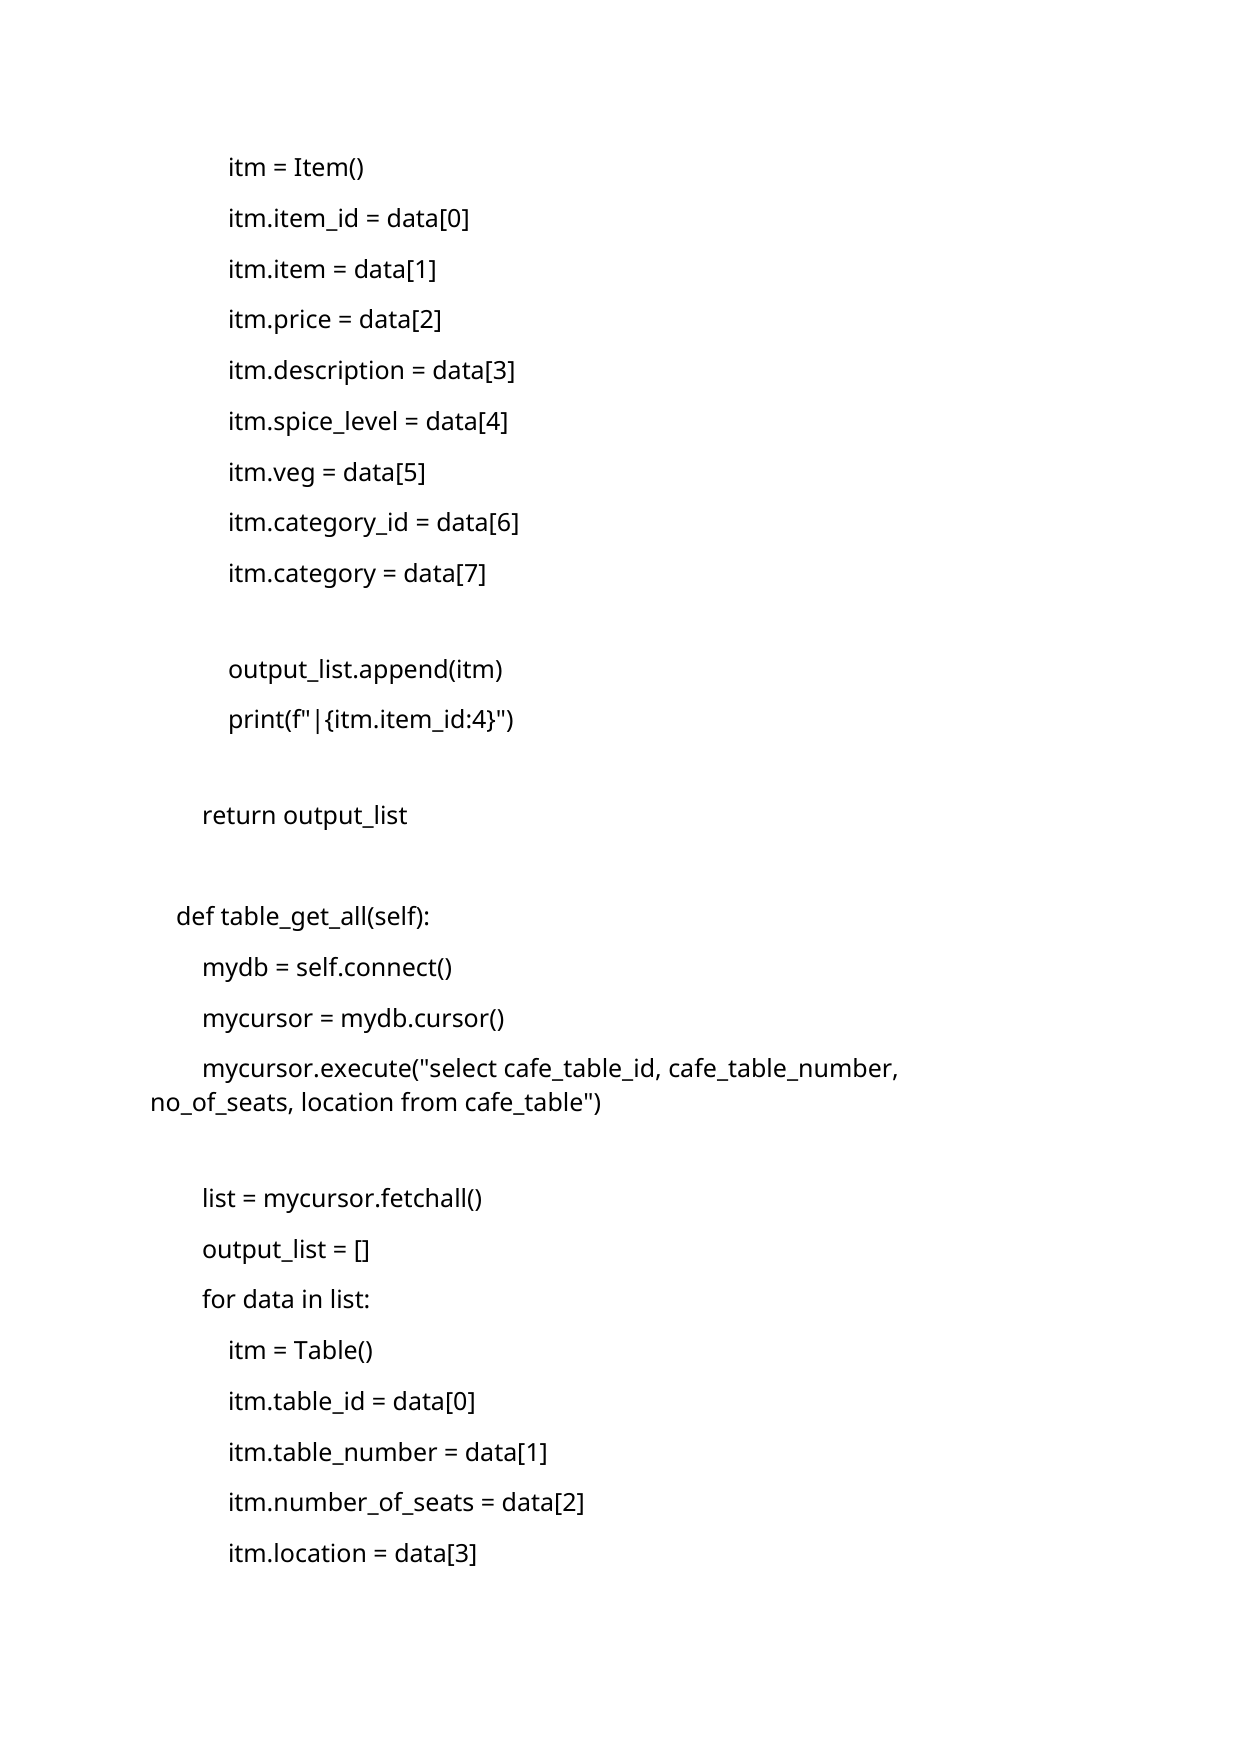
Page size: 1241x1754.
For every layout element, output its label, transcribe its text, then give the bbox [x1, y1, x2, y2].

text list = mycursor.fetchall() [150, 1181, 1006, 1214]
text output_list.append(itm) [150, 651, 1006, 685]
text mycursor.execute("select cafe_table_id, cafe_table_number, no_of_seats, location from cafe_table") [150, 1051, 1006, 1119]
text def table_get_all(self): [150, 899, 1006, 933]
text return output_list [150, 797, 1006, 831]
text itm.description = data[3] [150, 353, 1006, 387]
text itm.table_number = data[1] [150, 1434, 1006, 1468]
text for data in list: [150, 1282, 1006, 1316]
text itm = Item() [150, 150, 1006, 184]
text itm.table_id = data[0] [150, 1383, 1006, 1417]
text itm.price = data[2] [150, 302, 1006, 336]
text output_list = [] [150, 1231, 1006, 1265]
text itm.number_of_seats = data[2] [150, 1485, 1006, 1519]
text itm.category_id = data[6] [150, 505, 1006, 539]
text itm.spice_level = data[4] [150, 404, 1006, 438]
text itm = Table() [150, 1333, 1006, 1367]
text print(f"|{itm.item_id:4}") [150, 702, 1006, 736]
text itm.item = data[1] [150, 251, 1006, 286]
text itm.veg = data[5] [150, 454, 1006, 488]
text itm.location = data[3] [150, 1536, 1006, 1570]
text mydb = self.connect() [150, 949, 1006, 984]
text itm.item_id = data[0] [150, 201, 1006, 235]
text mycursor = mydb.cursor() [150, 1000, 1006, 1034]
text itm.category = data[7] [150, 556, 1006, 590]
